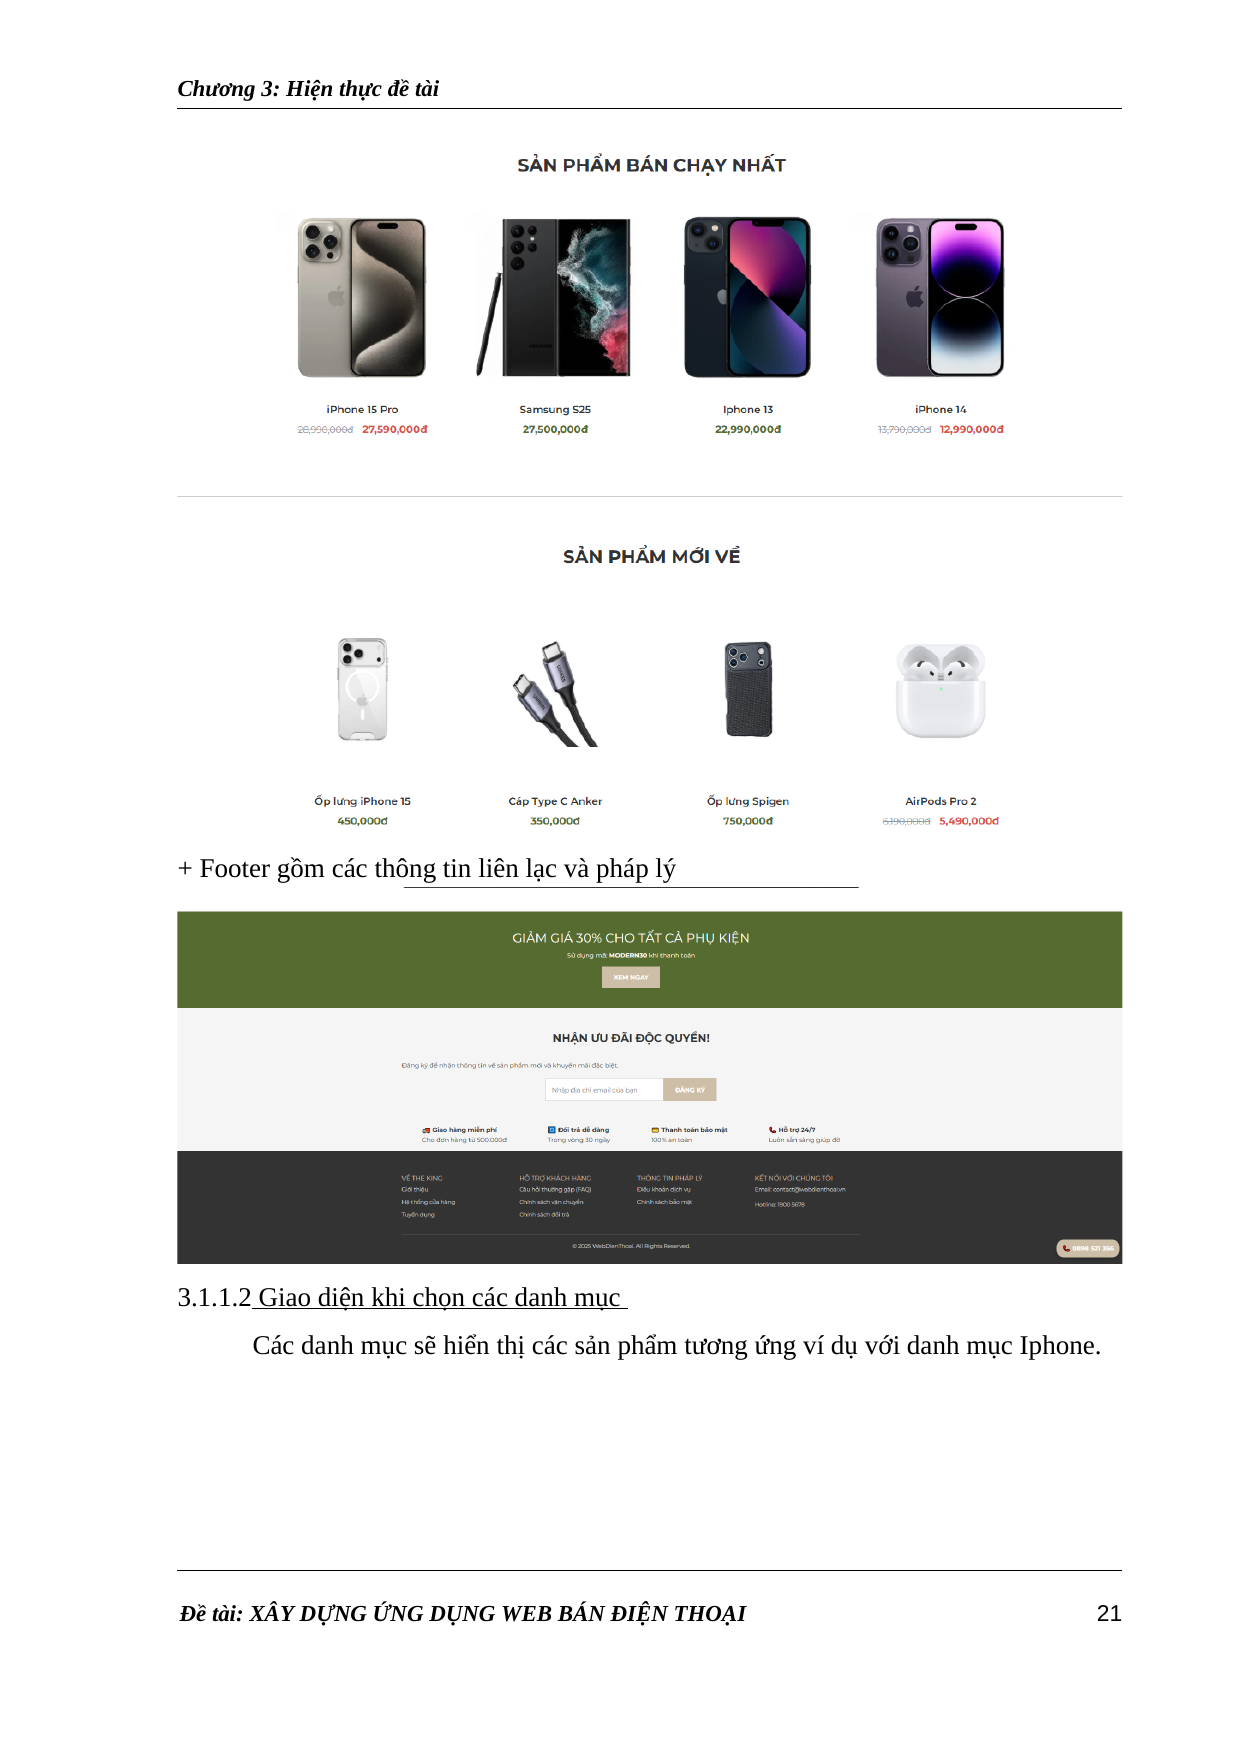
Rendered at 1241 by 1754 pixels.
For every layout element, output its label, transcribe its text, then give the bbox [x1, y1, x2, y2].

text 3.1.1.2 Giao diện khi chọn các danh mục [177, 1281, 1122, 1312]
picture [177, 118, 1123, 848]
picture [177, 887, 1123, 1264]
text + Footer gồm các thông tin liên lạc và pháp lý [177, 852, 1122, 883]
text Các danh mục sẽ hiển thị các sản phẩm tương ứng ví dụ với danh mục Iphone. [177, 1329, 1122, 1361]
